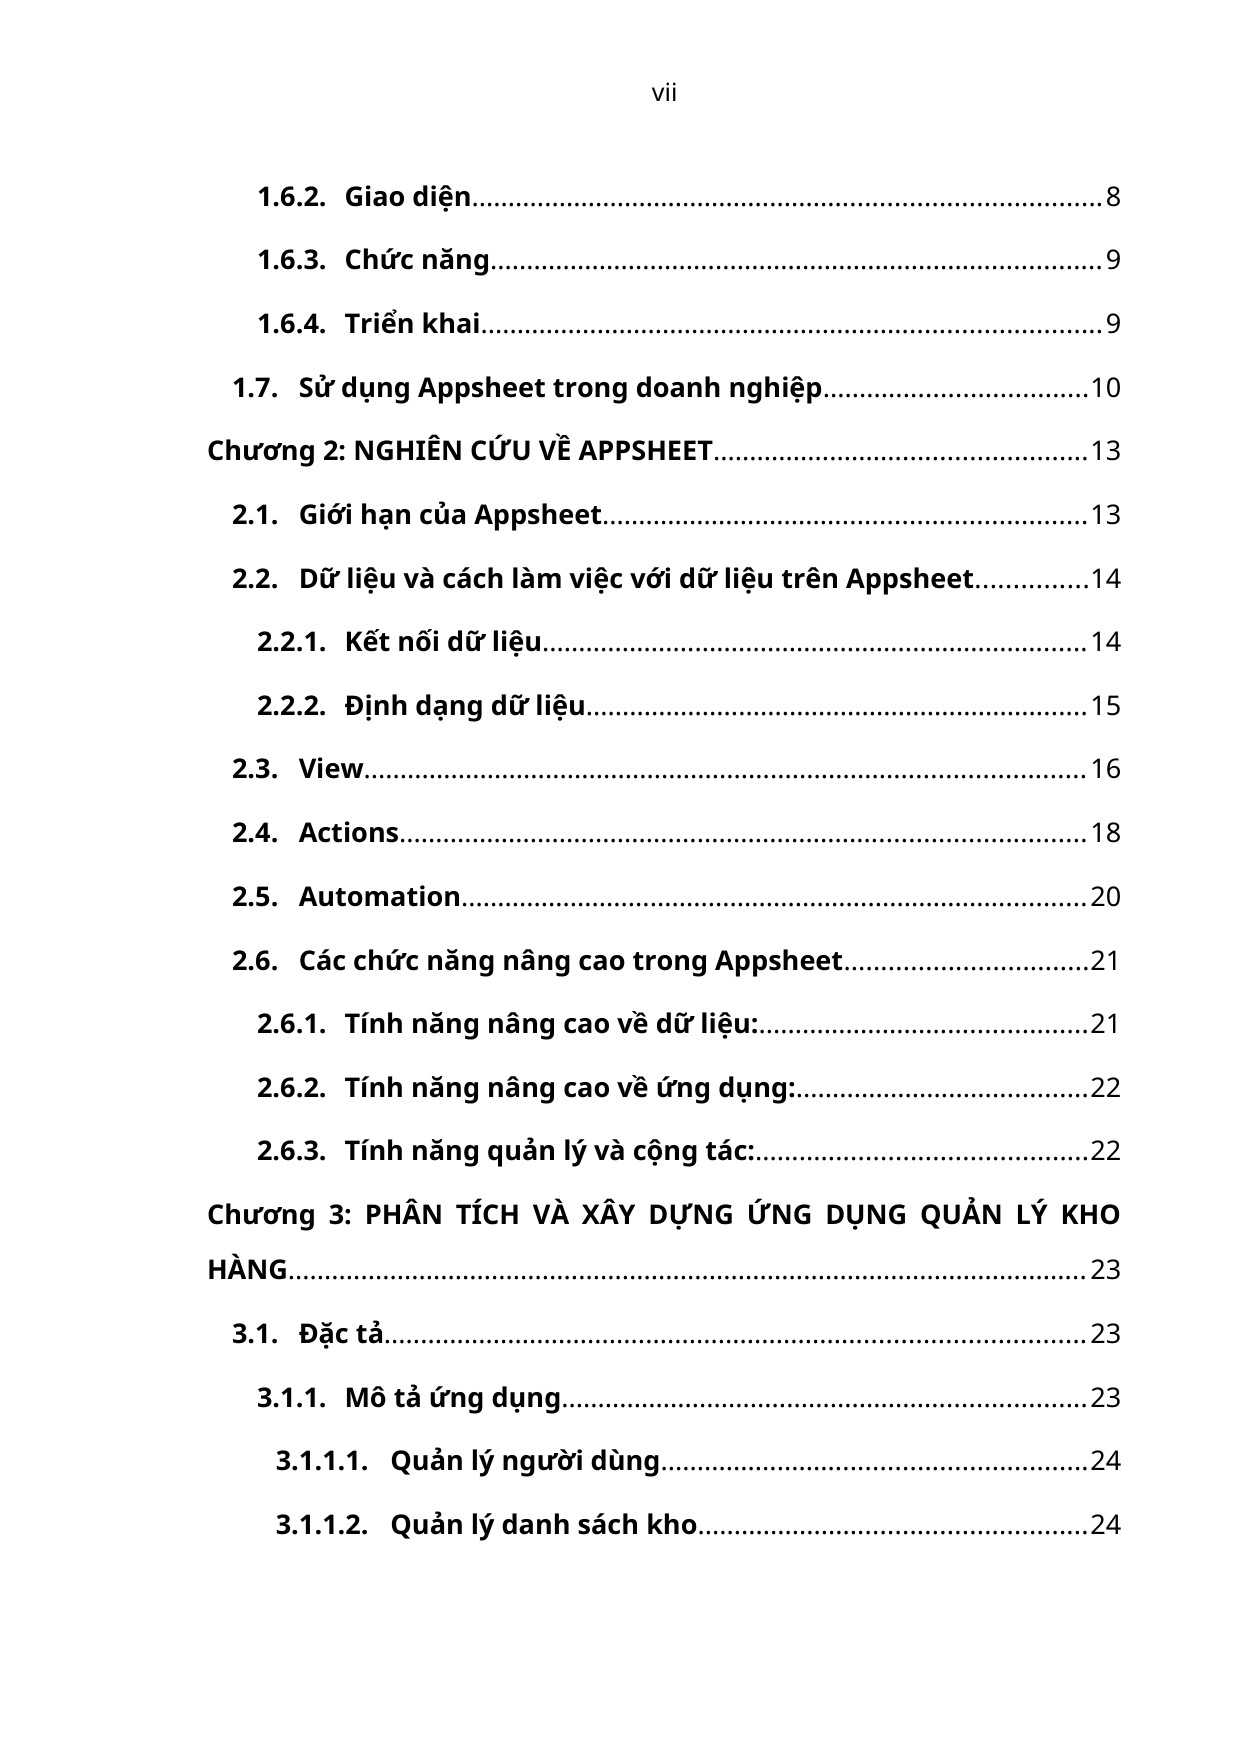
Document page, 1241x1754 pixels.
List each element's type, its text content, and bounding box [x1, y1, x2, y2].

text 2.4. Actions 18 [232, 814, 1122, 851]
text 1.6.2. Giao diện 8 [257, 177, 1122, 214]
text 3.1.1.2. Quản lý danh sách kho 24 [276, 1505, 1122, 1542]
text 1.7. Sử dụng Appsheet trong doanh nghiệp 10 [232, 368, 1122, 405]
text 1.6.4. Triển khai 9 [257, 304, 1122, 341]
text Chương 2: NGHIÊN CỨU VỀ APPSHEET 13 [207, 432, 1122, 469]
text 2.6. Các chức năng nâng cao trong Appsheet 21 [232, 941, 1122, 978]
text 2.3. View 16 [232, 750, 1122, 787]
text 1.6.3. Chức năng 9 [257, 241, 1122, 278]
text 2.5. Automation 20 [232, 877, 1122, 914]
text 2.2.2. Định dạng dữ liệu 15 [257, 686, 1122, 723]
text 2.2. Dữ liệu và cách làm việc với dữ liệu trên Appsheet 14 [232, 559, 1122, 596]
text 2.2.1. Kết nối dữ liệu 14 [257, 623, 1122, 659]
text 2.6.2. Tính năng nâng cao về ứng dụng: 22 [257, 1068, 1122, 1105]
text 2.6.1. Tính năng nâng cao về dữ liệu: 21 [257, 1004, 1122, 1041]
text 2.6.3. Tính năng quản lý và cộng tác: 22 [257, 1132, 1122, 1169]
text 2.1. Giới hạn của Appsheet 13 [232, 495, 1122, 532]
text 3.1. Đặc tả 23 [232, 1314, 1122, 1351]
text Chương 3: PHÂN TÍCH VÀ XÂY DỰNG ỨNG DỤNG QUẢN LÝ KHO HÀNG 23 [207, 1196, 1122, 1288]
text 3.1.1. Mô tả ứng dụng 23 [257, 1378, 1122, 1415]
text 3.1.1.1. Quản lý người dùng 24 [276, 1442, 1122, 1479]
